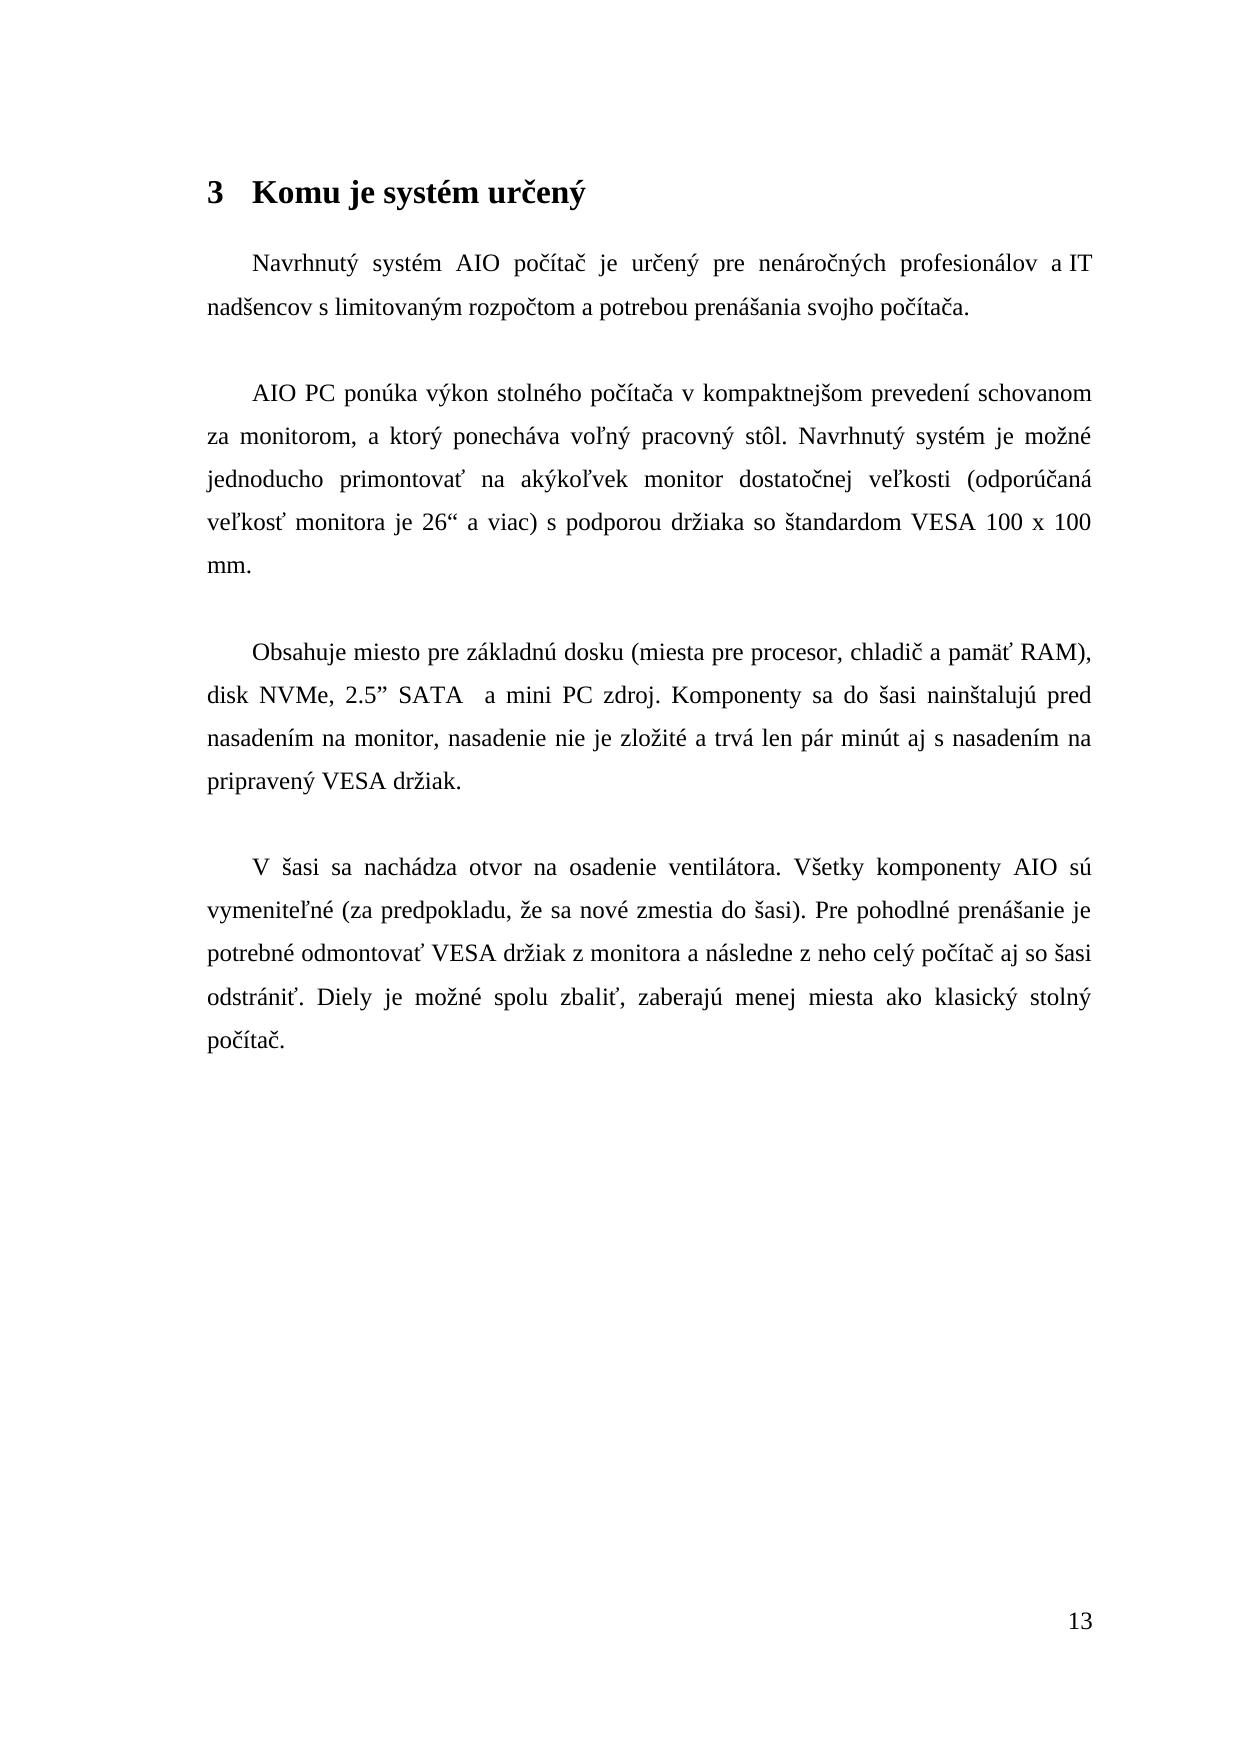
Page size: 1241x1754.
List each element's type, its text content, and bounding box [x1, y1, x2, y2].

subtitle Komu je systém určený [207, 173, 1092, 211]
text AIO PC ponúka výkon stolného počítača v kompaktnejšom prevedení schovanom za monitorom, a ktorý ponecháva voľný pracovný stôl. Navrhnutý systém je možné jednoducho primontovať na akýkoľvek monitor dostatočnej veľkosti (odporúčaná veľkosť monitora je 26“ a viac) s podporou držiaka so štandardom VESA 100 x 100 mm. [207, 378, 1092, 622]
text V šasi sa nachádza otvor na osadenie ventilátora. Všetky komponenty AIO sú vymeniteľné (za predpokladu, že sa nové zmestia do šasi). Pre pohodlné prenášanie je potrebné odmontovať VESA držiak z monitora a následne z neho celý počítač aj so šasi odstrániť. Diely je možné spolu zbaliť, zaberajú menej miesta ako klasický stolný počítač. [207, 852, 1092, 1053]
text Obsahuje miesto pre základnú dosku (miesta pre procesor, chladič a pamäť RAM), disk NVMe, 2.5” SATA a mini PC zdroj. Komponenty sa do šasi nainštalujú pred nasadením na monitor, nasadenie nie je zložité a trvá len pár minút aj s nasadením na pripravený VESA držiak. [207, 637, 1092, 795]
text Navrhnutý systém AIO počítač je určený pre nenáročných profesionálov a IT nadšencov s limitovaným rozpočtom a potrebou prenášania svojho počítača. [207, 248, 1092, 320]
